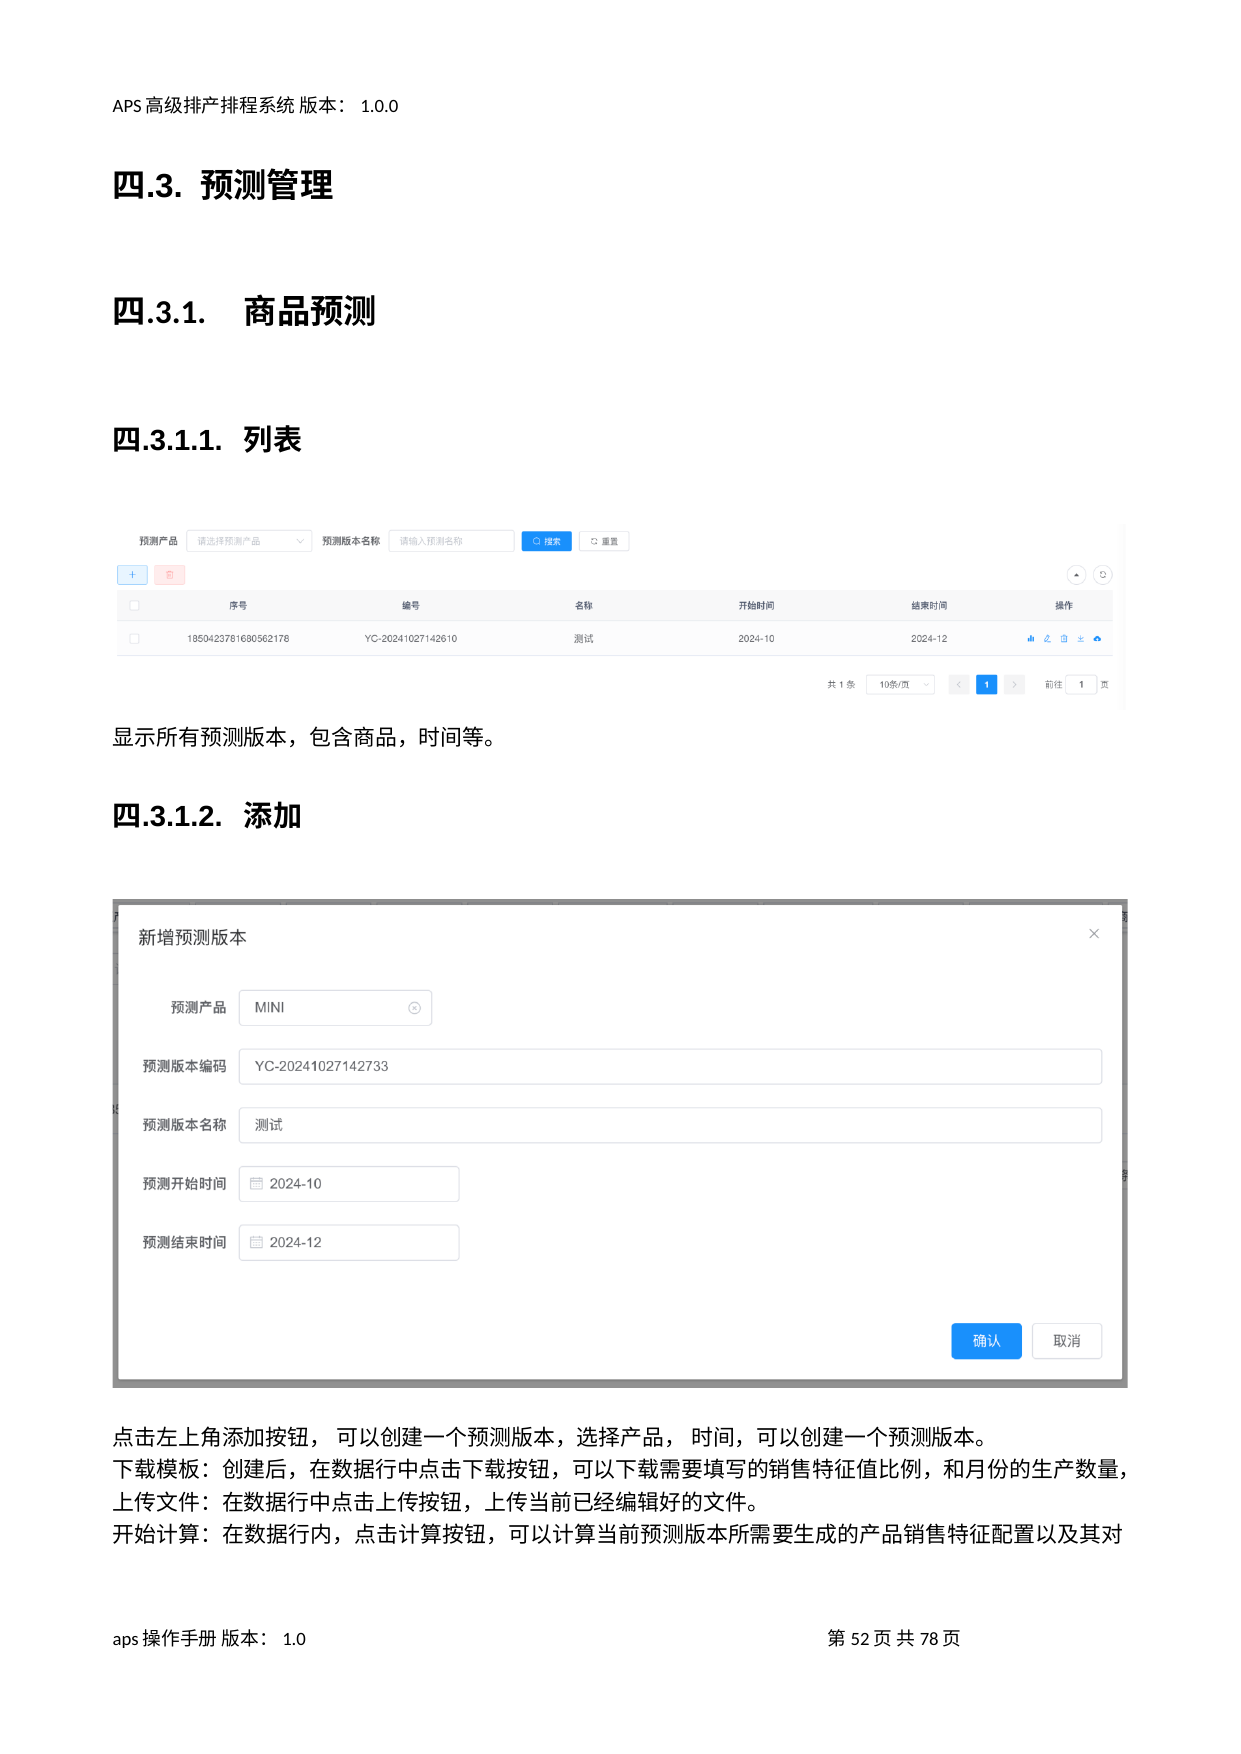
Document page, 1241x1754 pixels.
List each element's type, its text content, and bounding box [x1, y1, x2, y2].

text 点击左上角添加按钮， 可以创建一个预测版本，选择产品， 时间，可以创建一个预测版本。 [112, 1419, 1128, 1452]
text 显示所有预测版本，包含商品，时间等。 [112, 719, 1128, 752]
text 上传文件：在数据行中点击上传按钮，上传当前已经编辑好的文件。 [112, 1484, 1128, 1517]
picture [112, 524, 1126, 710]
text 下载模板：创建后，在数据行中点击下载按钮，可以下载需要填写的销售特征值比例，和月份的生产数量， [112, 1452, 1128, 1484]
picture [112, 899, 1128, 1388]
subtitle 添加 [112, 781, 1128, 846]
subtitle 商品预测 [112, 277, 1128, 342]
subtitle 预测管理 [112, 150, 1128, 215]
subtitle 列表 [112, 406, 1128, 471]
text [112, 1517, 1128, 1549]
